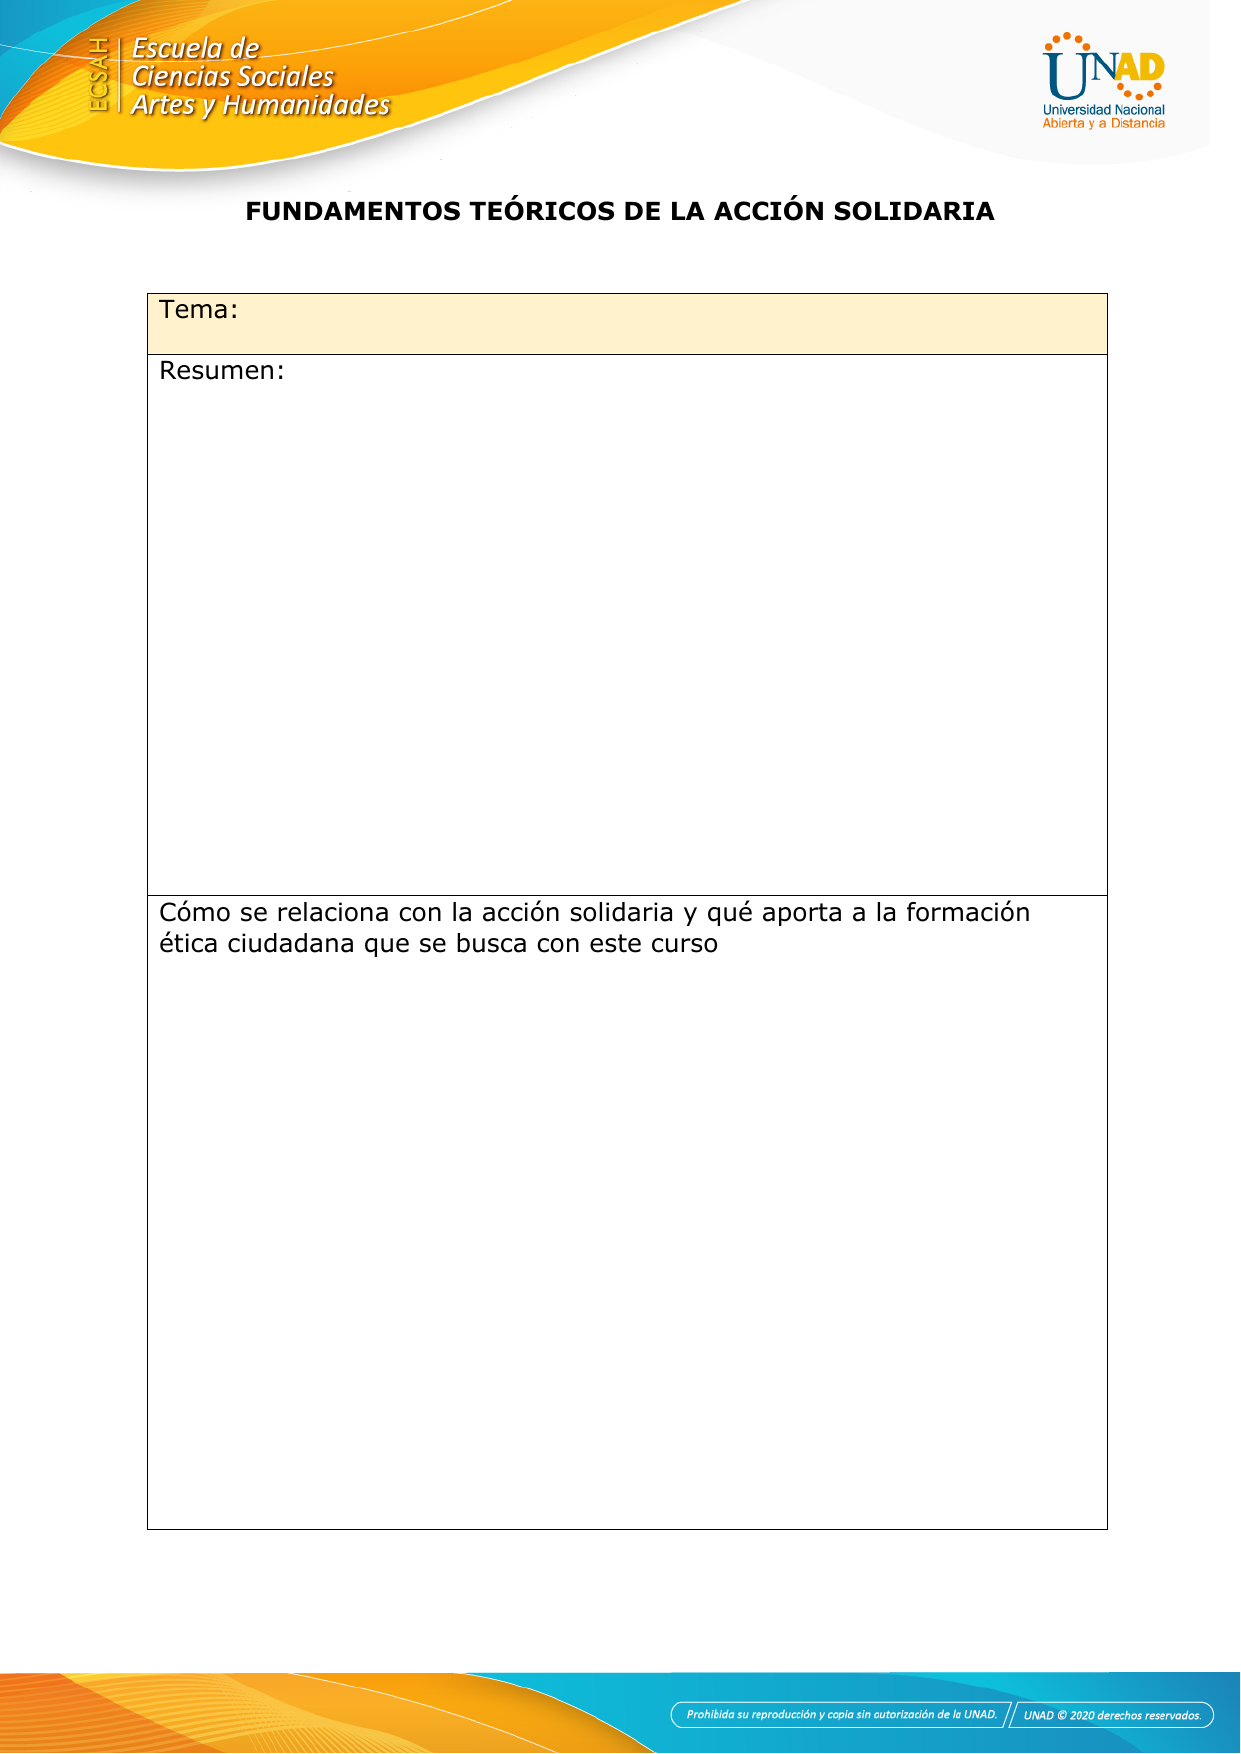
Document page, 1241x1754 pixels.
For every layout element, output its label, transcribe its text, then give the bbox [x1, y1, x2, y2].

table_cell Cómo se relaciona con la acción solidaria y qué aporta a la formación ética ciudadana que se busca con este curso [148, 896, 1107, 1529]
text FUNDAMENTOS TEÓRICOS DE LA ACCIÓN SOLIDARIA [148, 195, 1092, 226]
picture [0, 0, 1210, 223]
picture [0, 1623, 1241, 1753]
table_header Tema: [148, 294, 1107, 353]
table_cell Resumen: [148, 355, 1107, 895]
